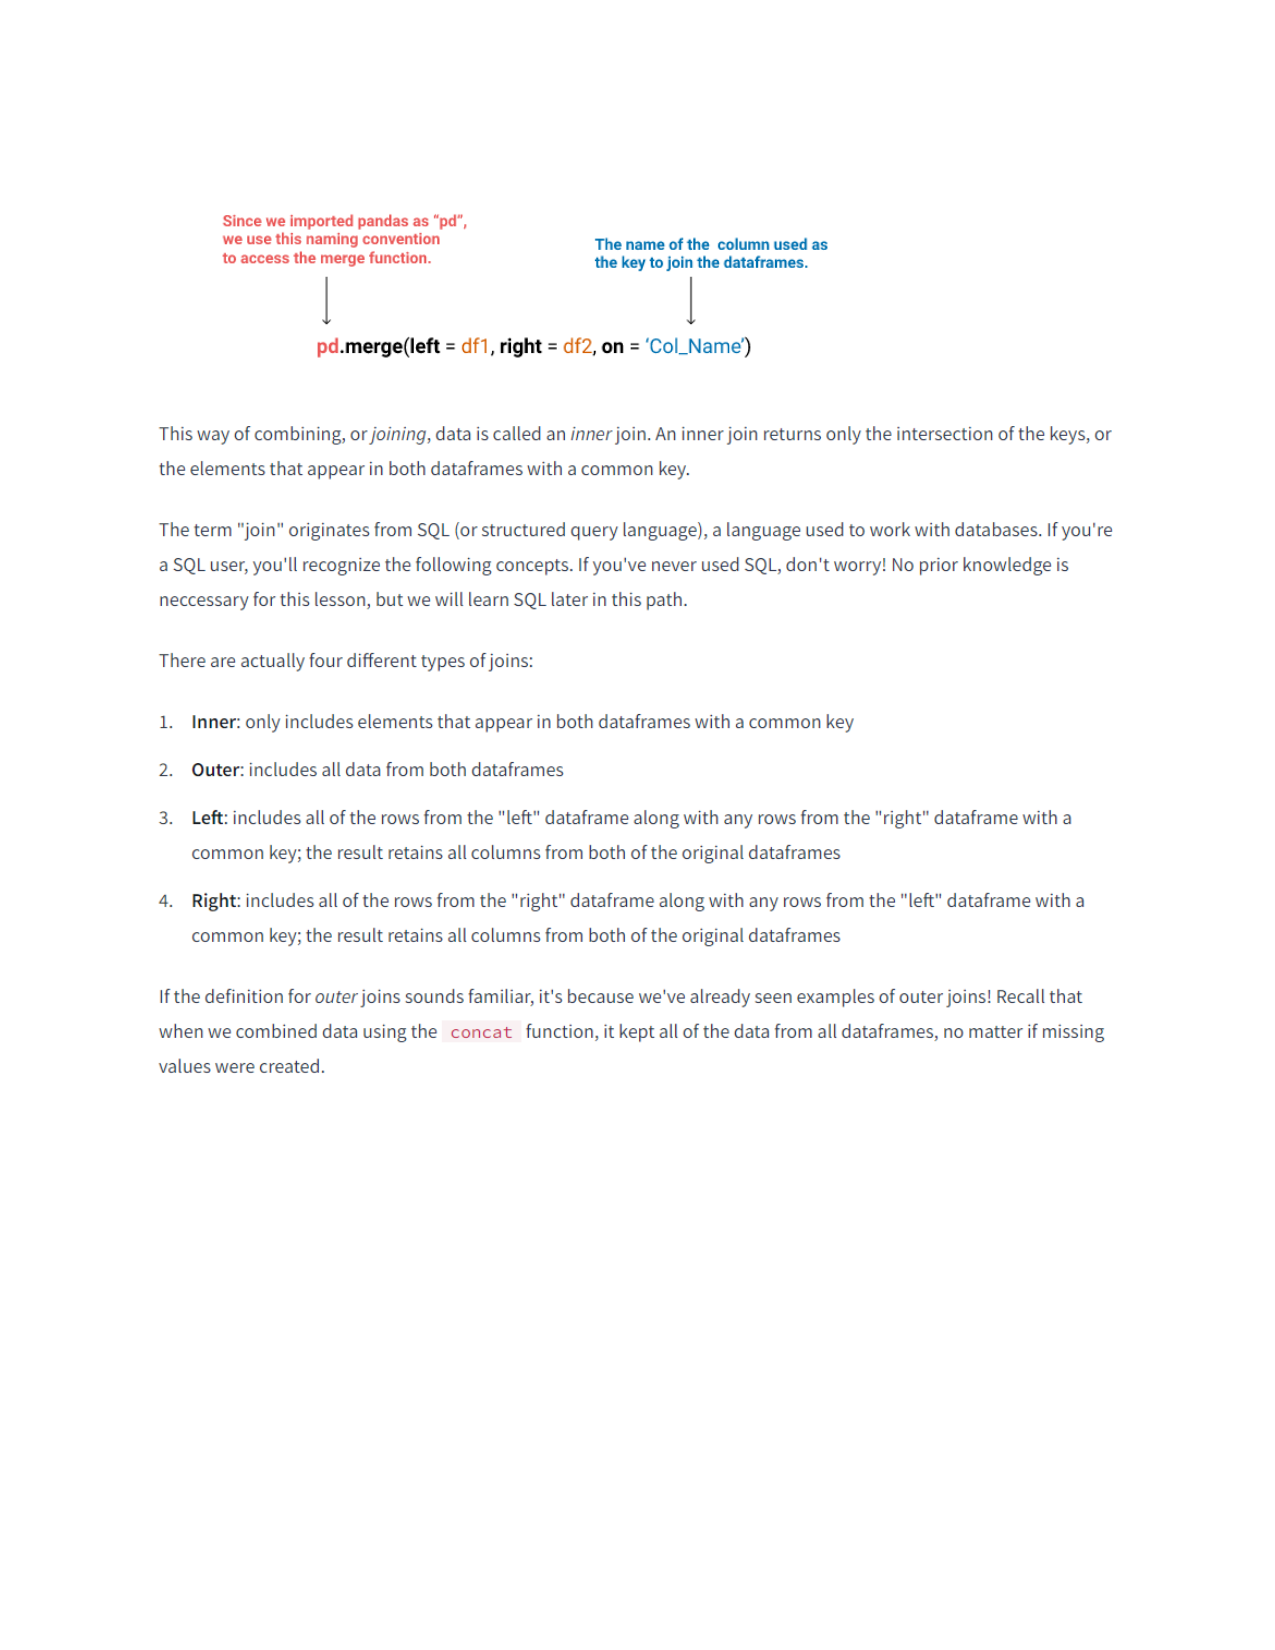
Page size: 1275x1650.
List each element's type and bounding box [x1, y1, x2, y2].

picture [150, 150, 1125, 1087]
